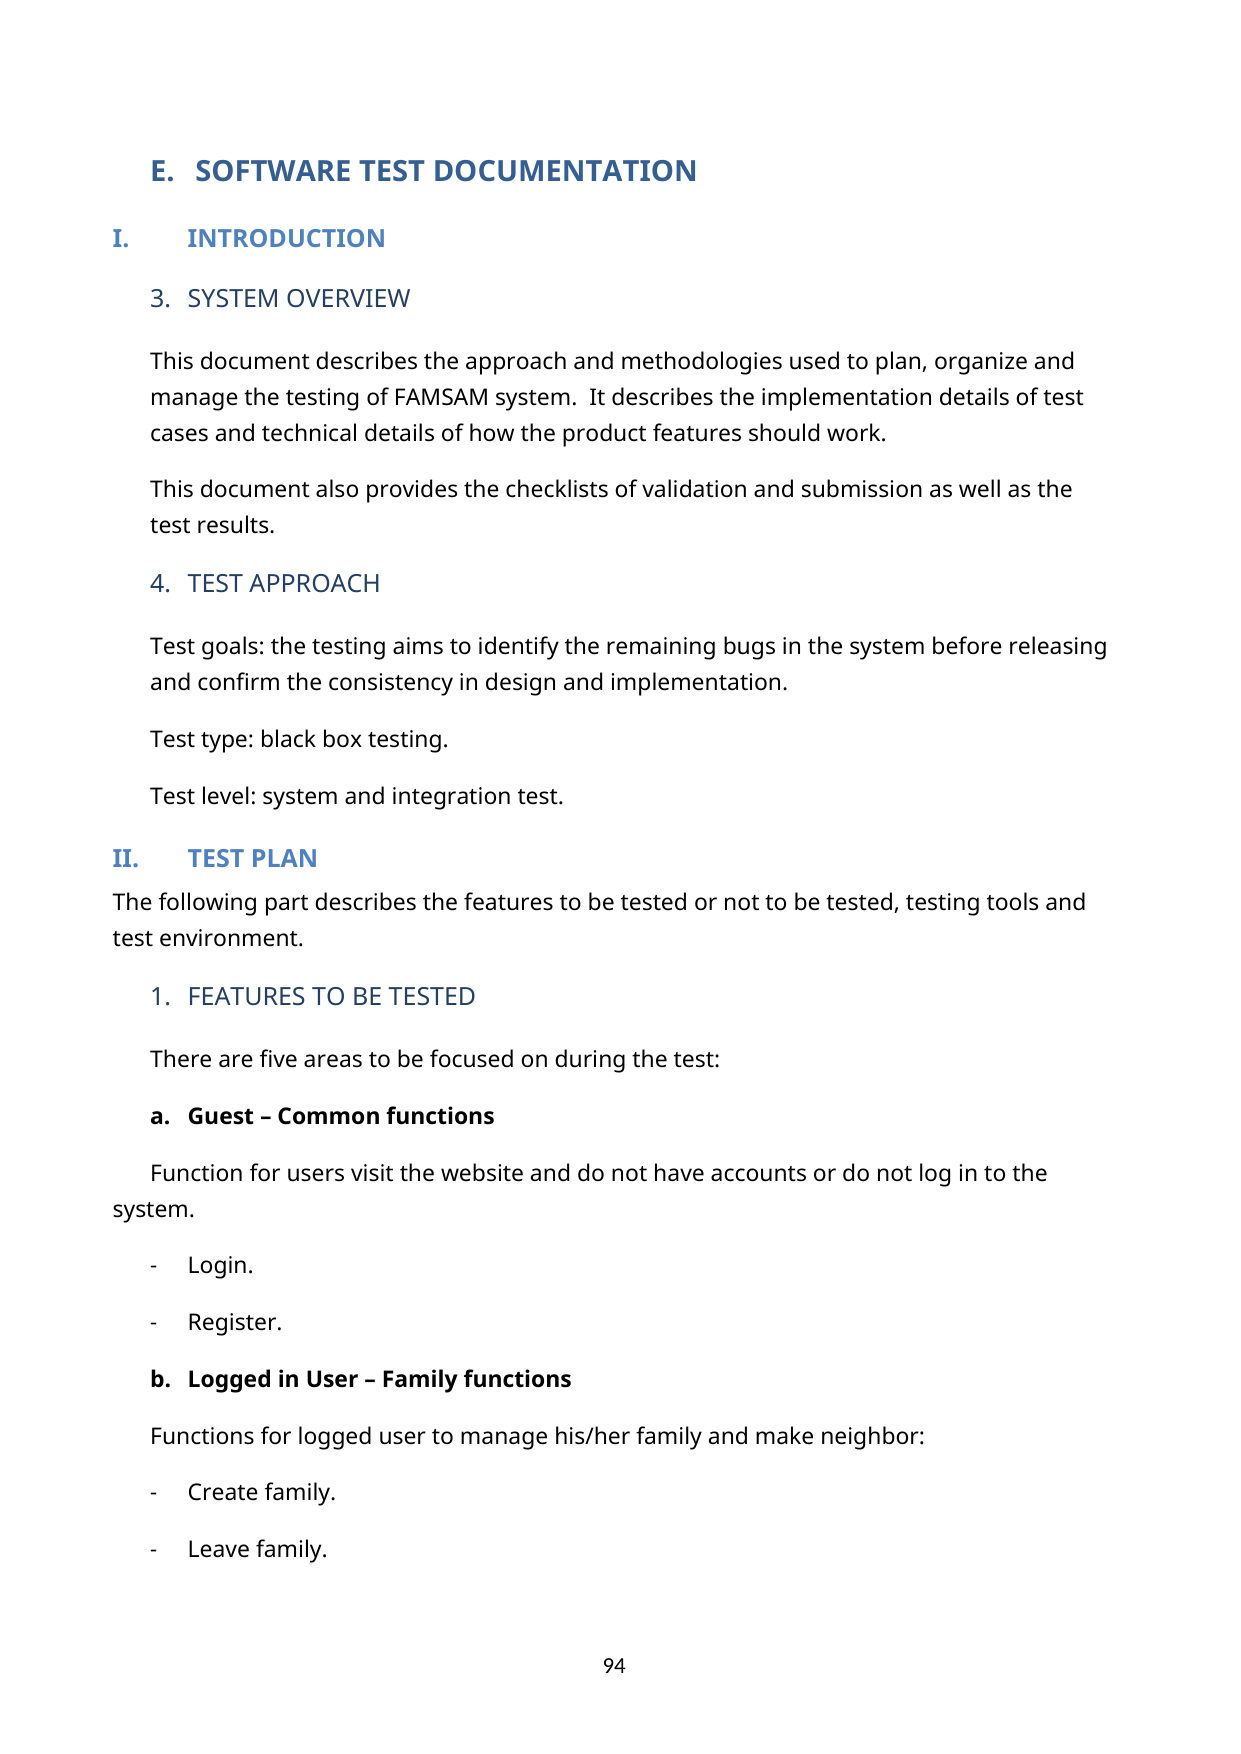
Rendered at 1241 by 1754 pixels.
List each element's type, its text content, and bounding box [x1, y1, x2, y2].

list Leave family. [150, 1533, 1115, 1564]
text Functions for logged user to manage his/her family and make neighbor: [112, 1419, 1115, 1451]
subtitle TEST PLAN [112, 841, 1115, 875]
subtitle FEATURES TO BE TESTED [150, 979, 1115, 1013]
text Test goals: the testing aims to identify the remaining bugs in the system before releasing and confirm the consistency in design and implementation. [150, 630, 1115, 697]
subtitle INTRODUCTION [112, 221, 1115, 255]
text This document also provides the checklists of validation and submission as well as the test results. [150, 473, 1115, 541]
text The following part describes the features to be tested or not to be tested, testing tools and test environment. [112, 886, 1115, 953]
text Test type: black box testing. [150, 723, 1115, 754]
subtitle SYSTEM OVERVIEW [150, 281, 1115, 315]
text There are five areas to be focused on during the test: [112, 1043, 1115, 1074]
text Function for users visit the website and do not have accounts or do not log in to the system. [112, 1157, 1115, 1224]
subtitle SOFTWARE TEST DOCUMENTATION [150, 150, 1115, 190]
text Test level: system and integration test. [150, 780, 1115, 811]
list Create family. [150, 1476, 1115, 1508]
list Logged in User – Family functions [150, 1363, 1115, 1394]
list Guest – Common functions [150, 1100, 1115, 1131]
subtitle TEST APPROACH [150, 566, 1115, 600]
list Login. [150, 1249, 1115, 1281]
text This document describes the approach and methodologies used to plan, organize and manage the testing of FAMSAM system. It describes the implementation details of test cases and technical details of how the product features should work. [150, 345, 1115, 448]
list Register. [150, 1306, 1115, 1337]
